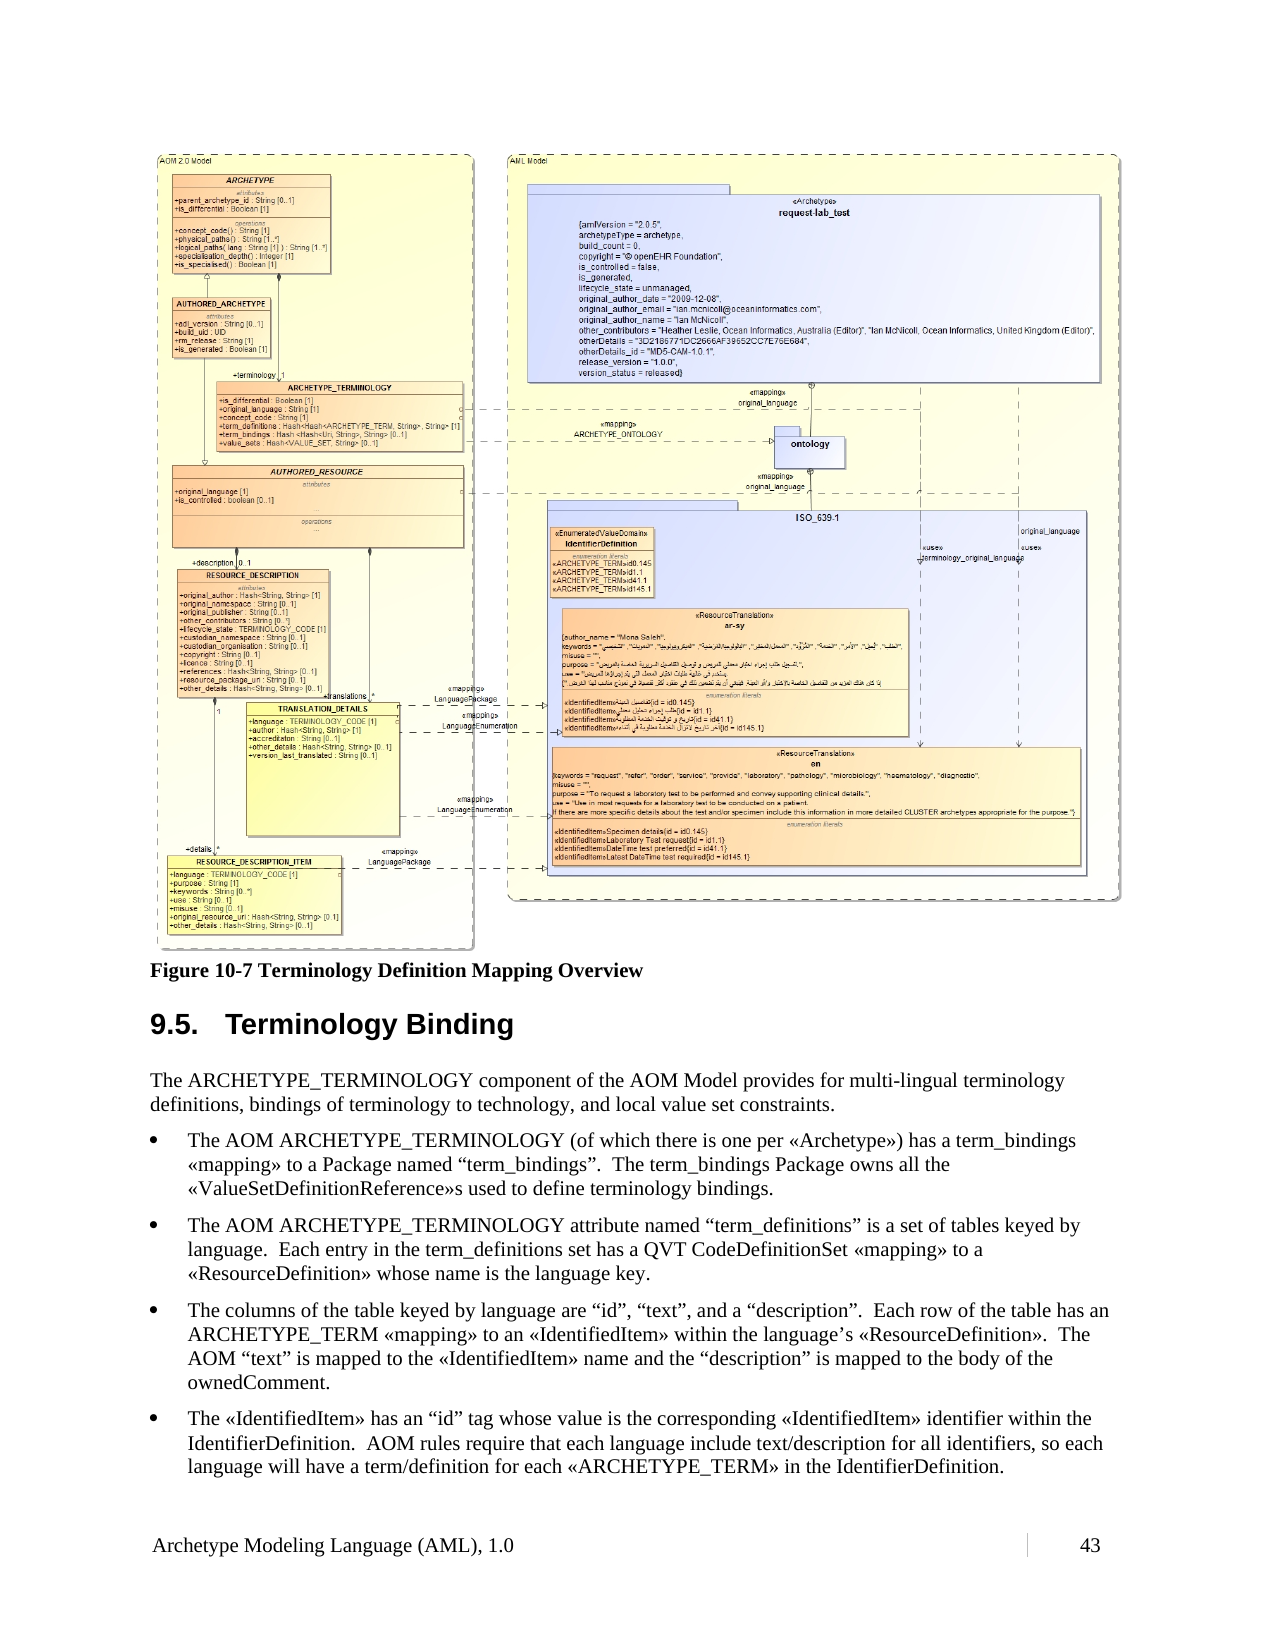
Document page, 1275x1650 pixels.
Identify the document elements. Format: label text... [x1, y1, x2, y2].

text The «IdentifiedItem» has an “id” tag whose value is the corresponding «IdentifiedItem» identifier within the IdentifierDefinition. AOM rules require that each language include text/description for all identifiers, so each language will have a term/definition for each «ARCHETYPE_TERM» in the IdentifierDefinition. [150, 1406, 1125, 1478]
text The AOM ARCHETYPE_TERMINOLOGY (of which there is one per «Archetype») has a term_bindings «mapping» to a Package named “term_bindings”. The term_bindings Package owns all the «ValueSetDefinitionReference»s used to define terminology bindings. [150, 1128, 1125, 1200]
text The ARCHETYPE_TERMINOLOGY component of the AOM Model provides for multi-lingual terminology definitions, bindings of terminology to technology, and local value set constraints. [150, 1068, 1125, 1116]
text The columns of the table keyed by language are “id”, “text”, and a “description”. Each row of the table has an ARCHETYPE_TERM «mapping» to an «IdentifiedItem» within the language’s «ResourceDefinition». The AOM “text” is mapped to the «IdentifiedItem» name and the “description” is mapped to the body of the ownedComment. [150, 1298, 1125, 1394]
text The AOM ARCHETYPE_TERMINOLOGY attribute named “term_definitions” is a set of tables keyed by language. Each entry in the term_definitions set has a QVT CodeDefinitionSet «mapping» to a «ResourceDefinition» whose name is the language key. [150, 1213, 1125, 1285]
picture [150, 150, 1125, 958]
text Figure 10-7 Terminology Definition Mapping Overview [150, 958, 1125, 982]
subtitle Terminology Binding [150, 1007, 1125, 1041]
